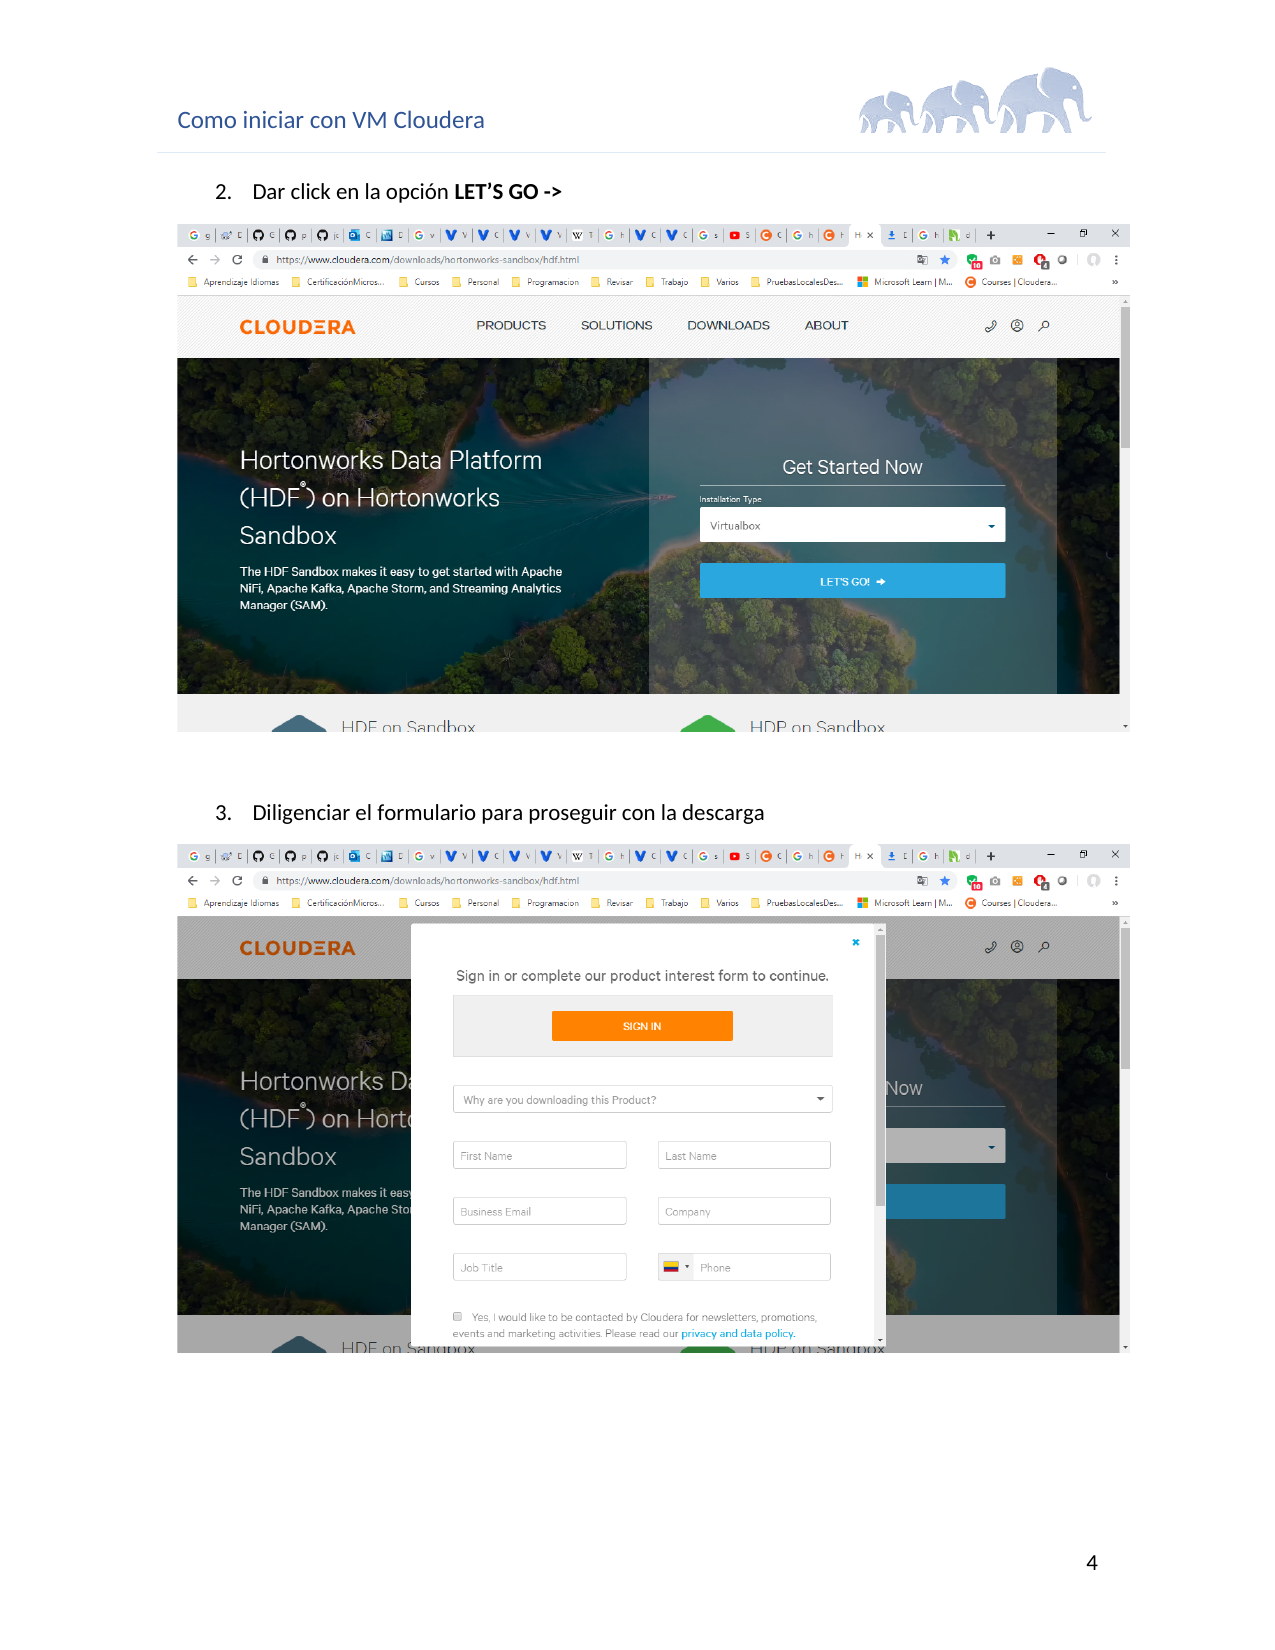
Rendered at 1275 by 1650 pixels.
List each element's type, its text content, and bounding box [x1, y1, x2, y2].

list Diligenciar el formulario para proseguir con la descarga [215, 798, 1098, 826]
picture [177, 224, 1130, 732]
list Dar click en la opción LET’S GO -> [215, 177, 1098, 205]
picture [177, 844, 1130, 1353]
